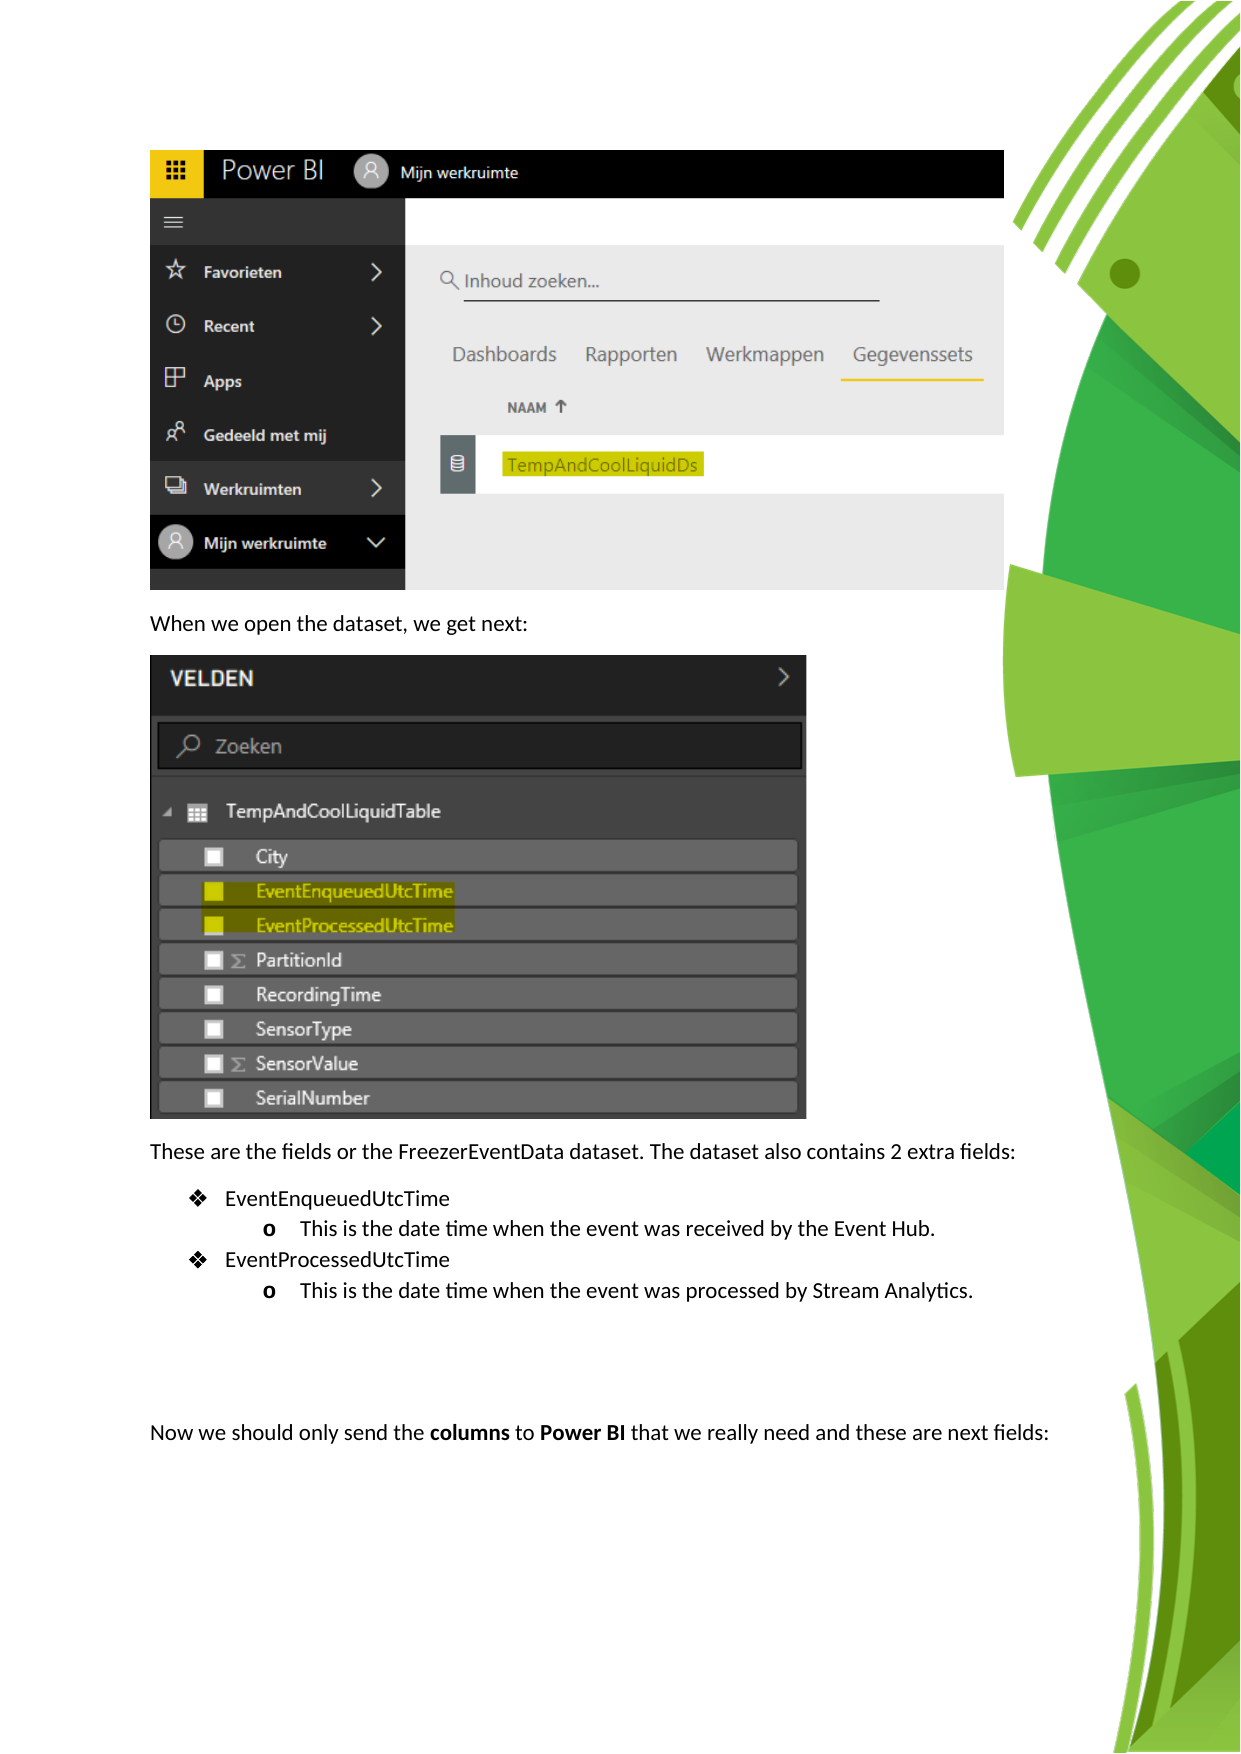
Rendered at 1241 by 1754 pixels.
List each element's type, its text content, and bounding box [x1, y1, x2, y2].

list This is the date time when the event was processed by Stream Analytics. [262, 1276, 1090, 1305]
picture [150, 1, 1241, 1753]
text Now we should only send the columns to Power BI that we really need and these are next fields: [150, 1418, 1090, 1446]
list EventEnqueuedUtcTime [187, 1184, 1090, 1212]
list EventProcessedUtcTime [187, 1246, 1090, 1274]
list This is the date time when the event was received by the Event Hub. [262, 1214, 1090, 1243]
picture [150, 655, 807, 1119]
text When we open the dataset, we get next: [150, 609, 1090, 637]
text These are the fields or the FreezerEventData dataset. The dataset also contains 2 extra fields: [150, 1137, 1090, 1165]
